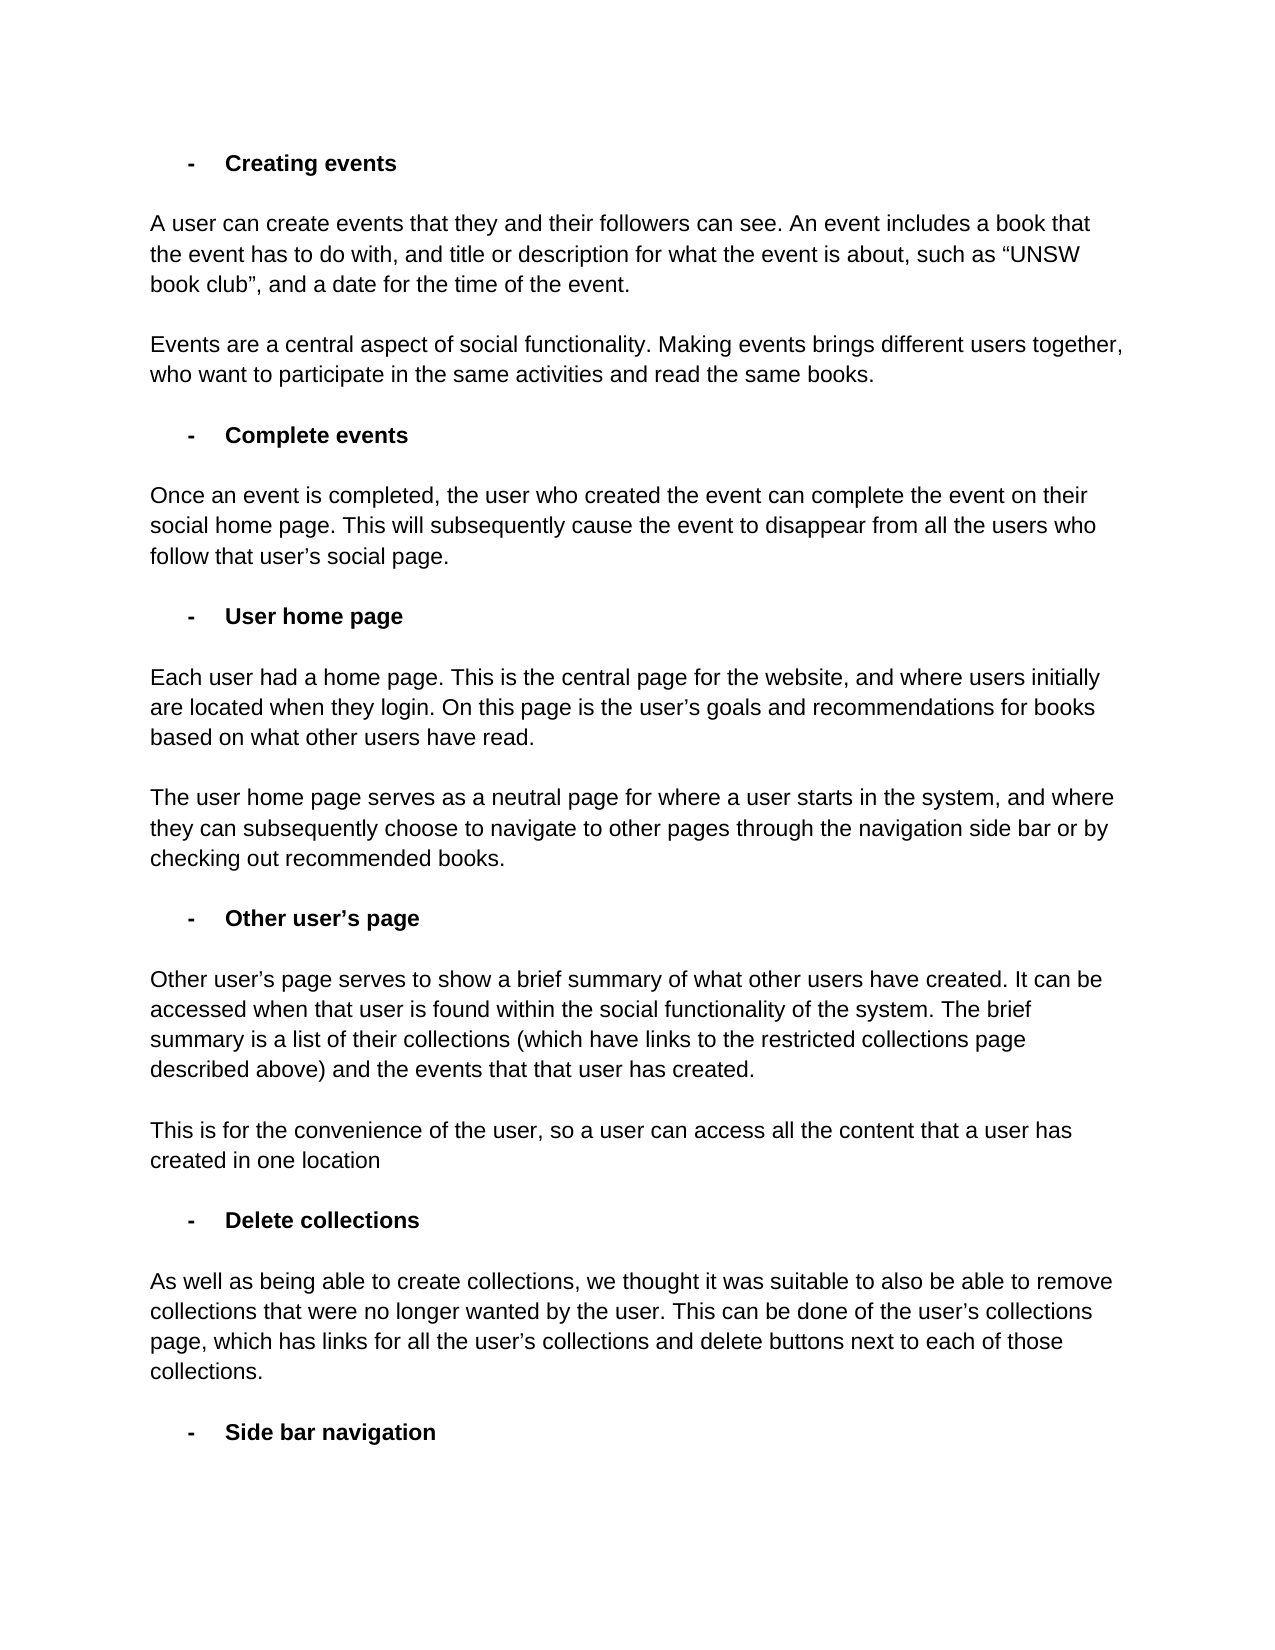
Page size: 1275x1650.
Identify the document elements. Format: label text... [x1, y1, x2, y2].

text The user home page serves as a neutral page for where a user starts in the system, and where they can subsequently choose to navigate to other pages through the navigation side bar or by checking out recommended books. [150, 784, 1125, 871]
text Each user had a home page. This is the central page for the website, and where users initially are located when they login. On this page is the user’s goals and recommendations for books based on what other users have read. [150, 663, 1125, 750]
text A user can create events that they and their followers can see. An event includes a book that the event has to do with, and title or description for what the event is about, such as “UNSW book club”, and a date for the time of the event. [150, 210, 1125, 297]
text Events are a central aspect of social functionality. Making events brings different users together, who want to participate in the same activities and read the same books. [150, 331, 1125, 388]
text Once an event is completed, the user who created the event can complete the event on their social home page. This will subsequently cause the event to disappear from all the users who follow that user’s social page. [150, 482, 1125, 569]
list User home page [187, 603, 1125, 629]
list Complete events [187, 422, 1125, 448]
text This is for the convenience of the user, so a user can access all the content that a user has created in one location [150, 1117, 1125, 1173]
list Creating events [187, 150, 1125, 176]
list Other user’s page [187, 905, 1125, 932]
list Side bar navigation [187, 1419, 1125, 1445]
list Delete collections [187, 1207, 1125, 1234]
text Other user’s page serves to show a brief summary of what other users have created. It can be accessed when that user is found within the social functionality of the system. The brief summary is a list of their collections (which have links to the restricted collections page described above) and the events that that user has created. [150, 966, 1125, 1083]
text As well as being able to create collections, we thought it was suitable to also be able to remove collections that were no longer wanted by the user. This can be done of the user’s collections page, which has links for all the user’s collections and delete buttons next to each of those collections. [150, 1268, 1125, 1385]
